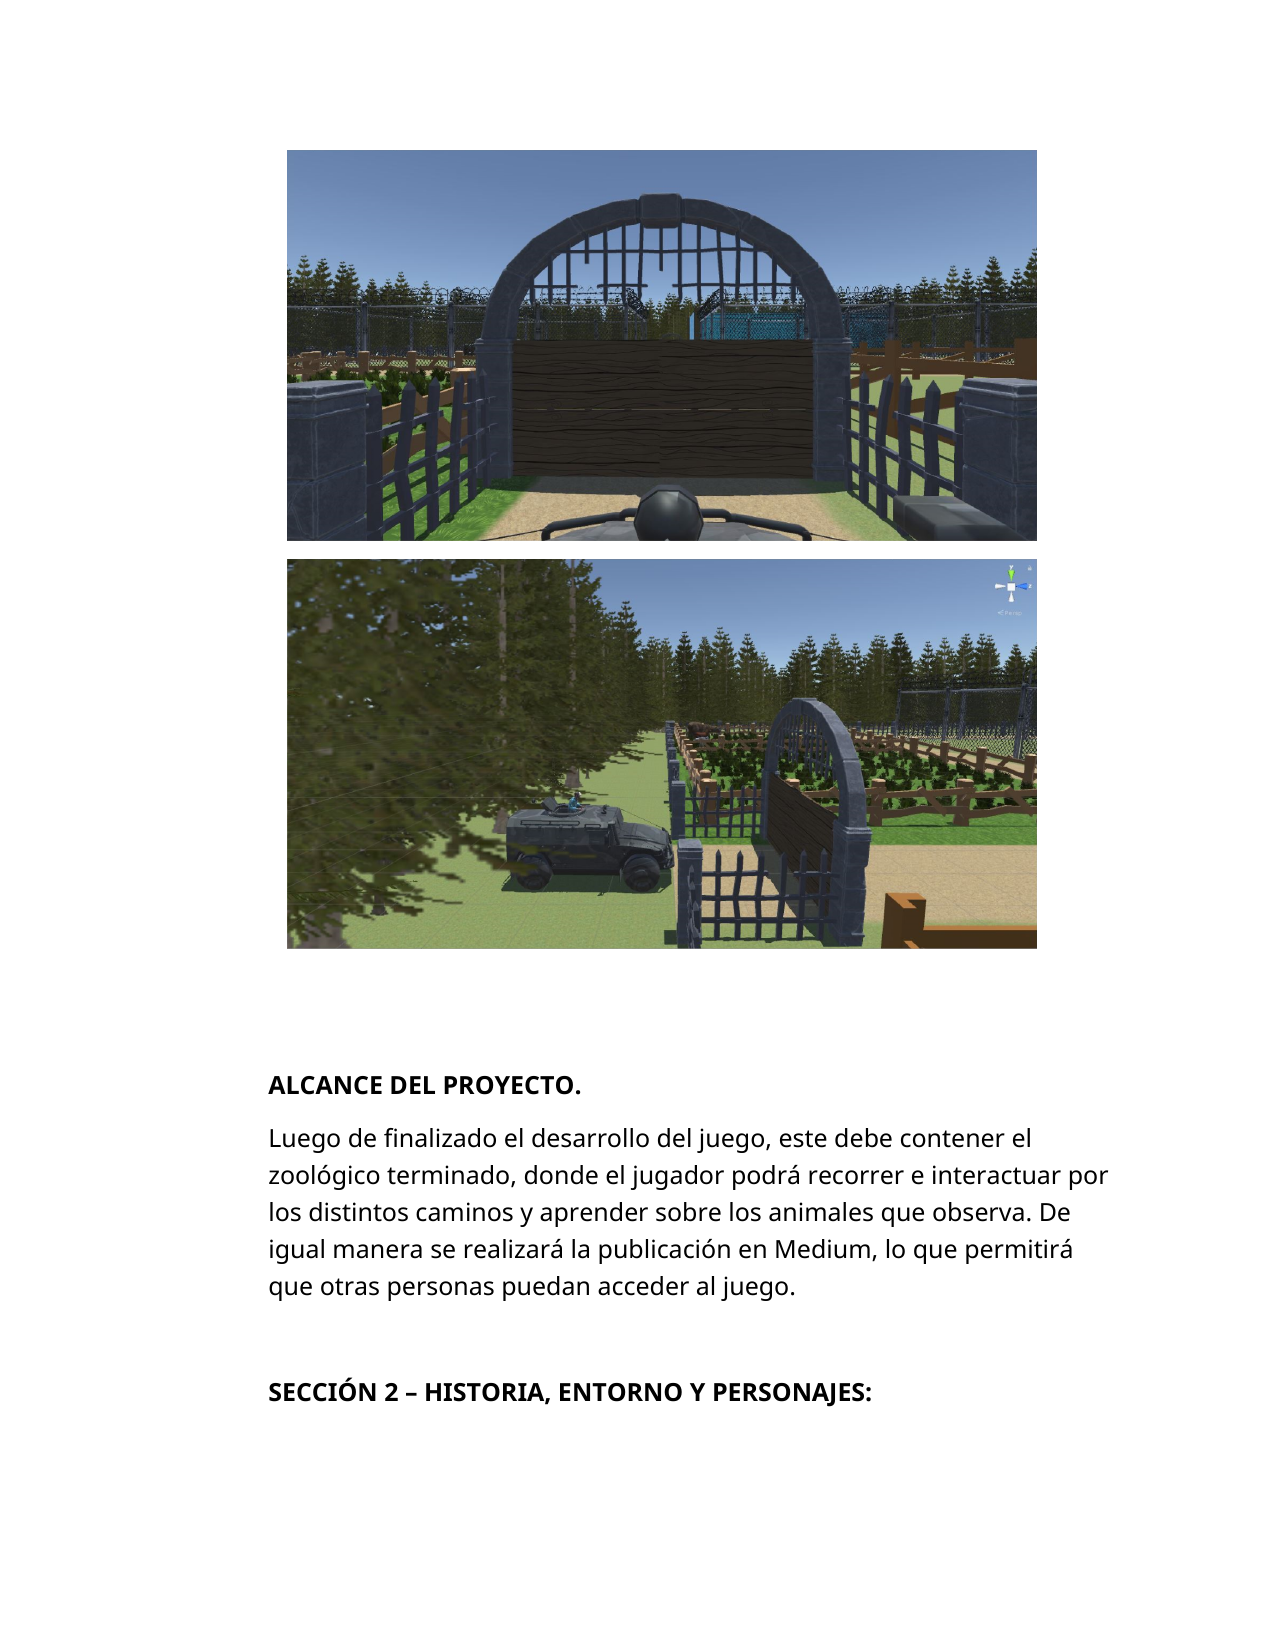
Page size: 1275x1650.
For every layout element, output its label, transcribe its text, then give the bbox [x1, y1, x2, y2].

text SECCIÓN 2 – HISTORIA, ENTORNO Y PERSONAJES: [268, 1375, 1125, 1409]
text Luego de finalizado el desarrollo del juego, este debe contener el zoológico terminado, donde el jugador podrá recorrer e interactuar por los distintos caminos y aprender sobre los animales que observa. De igual manera se realizará la publicación en Medium, lo que permitirá que otras personas puedan acceder al juego. [268, 1121, 1125, 1302]
text ALCANCE DEL PROYECTO. [268, 1068, 1125, 1102]
